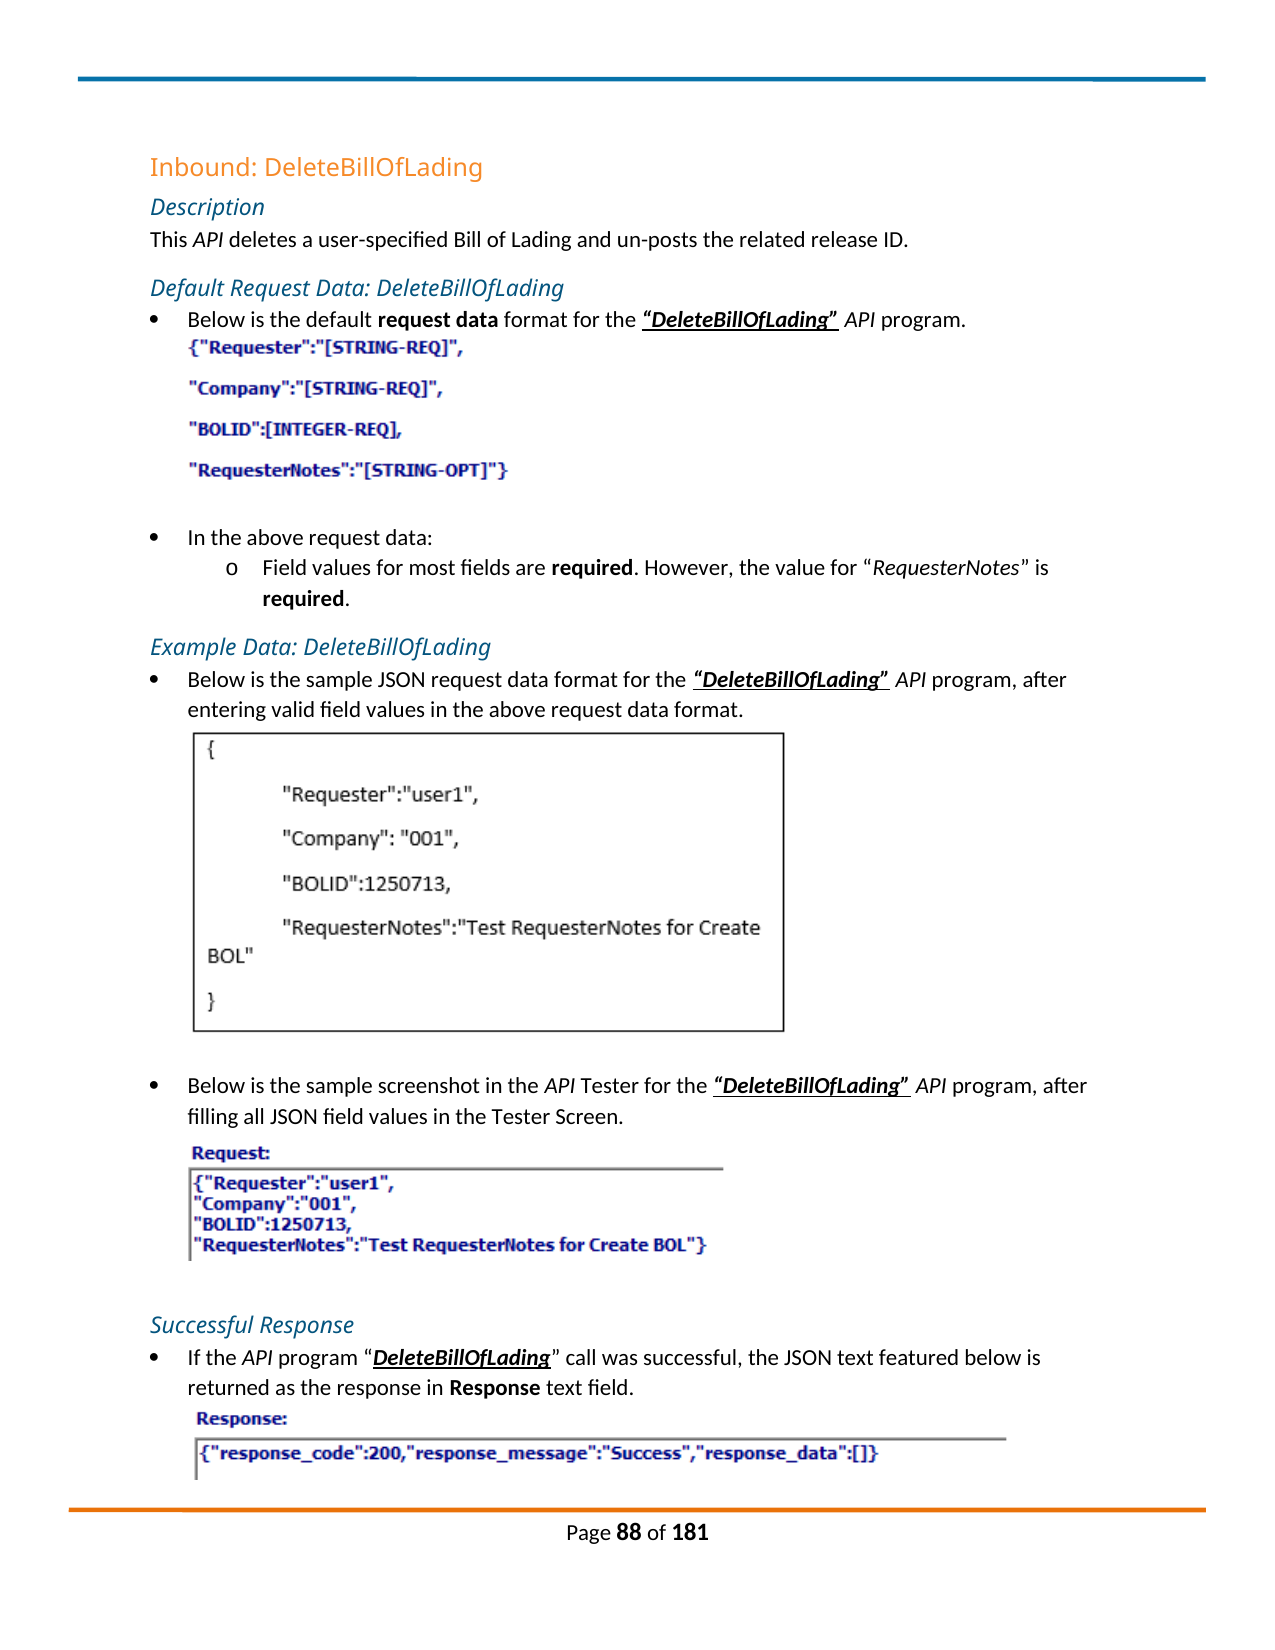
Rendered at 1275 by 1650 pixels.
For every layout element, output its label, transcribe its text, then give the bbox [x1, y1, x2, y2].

list In the above request data: [150, 523, 1125, 551]
picture [187, 335, 516, 491]
list Below is the default request data format for the “DeleteBillOfLading” API program. [150, 305, 1125, 520]
subtitle Default Request Data: DeleteBillOfLading [150, 272, 1125, 303]
picture [187, 725, 794, 1040]
subtitle Example Data: DeleteBillOfLading [150, 631, 1125, 662]
picture [187, 1132, 724, 1261]
subtitle Successful Response [150, 1309, 1125, 1341]
subtitle Description [150, 191, 1125, 222]
list Field values for most fields are required. However, the value for “RequesterNotes” is required. [225, 553, 1125, 612]
subtitle Inbound: DeleteBillOfLading [150, 150, 1125, 184]
picture [187, 1403, 1007, 1480]
text This API deletes a user-specified Bill of Lading and un-posts the related release ID. [150, 225, 1125, 253]
